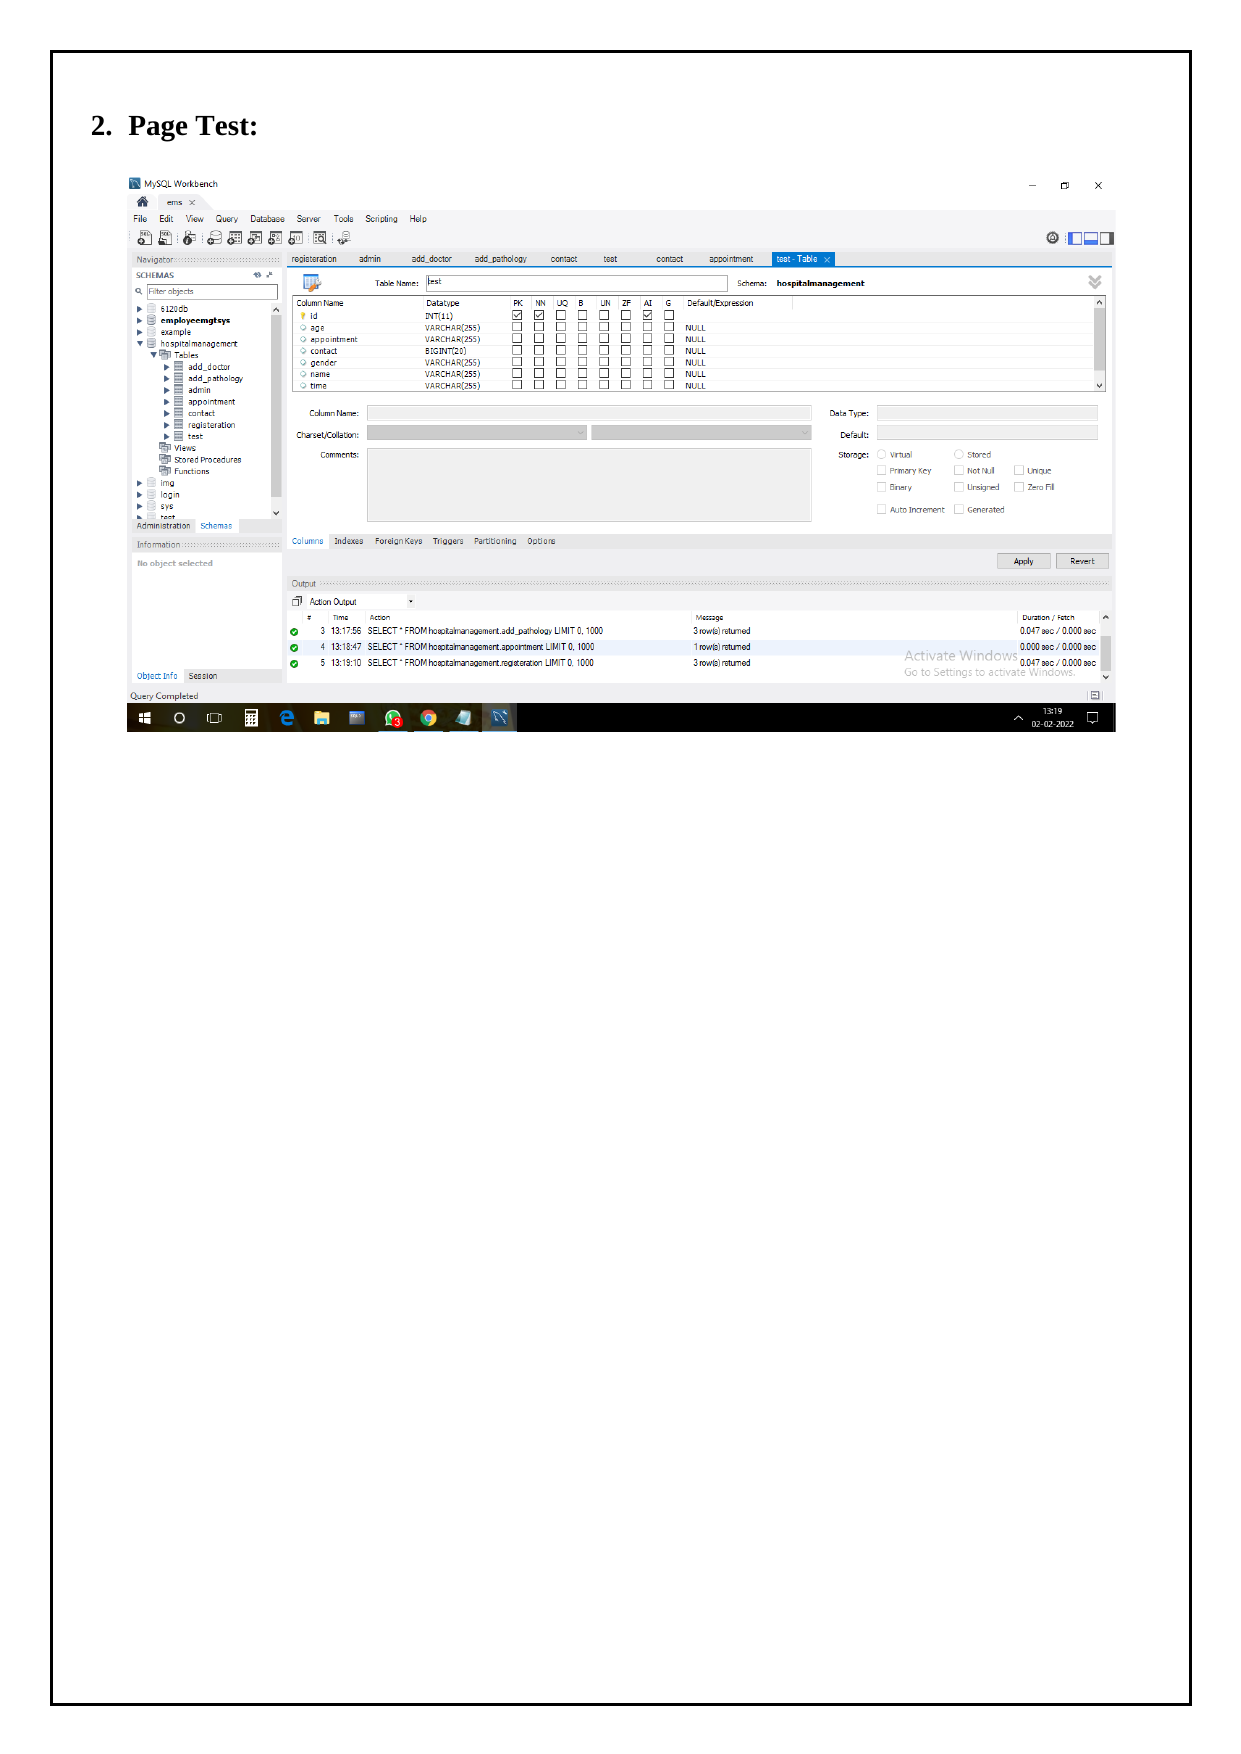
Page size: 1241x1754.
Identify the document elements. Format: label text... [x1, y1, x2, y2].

list Page Test: [91, 108, 1165, 142]
picture [127, 175, 1116, 732]
